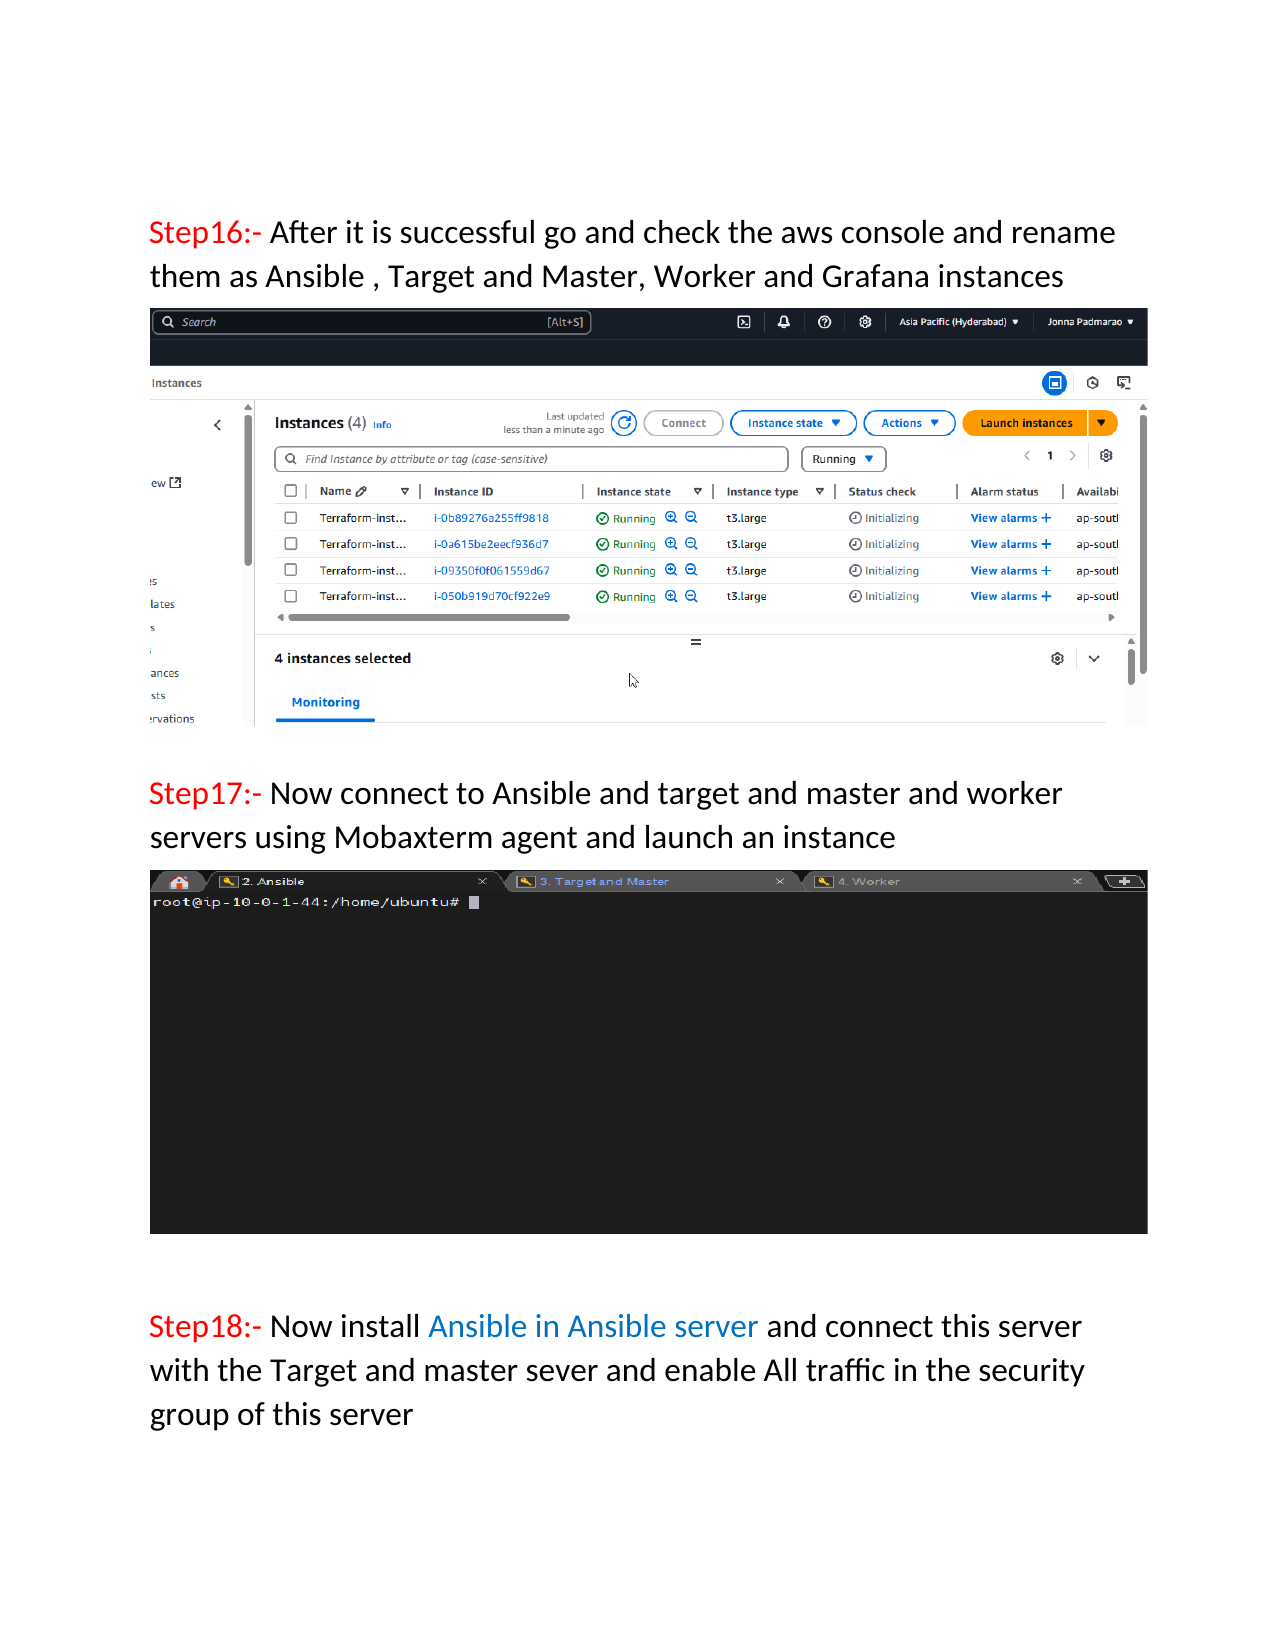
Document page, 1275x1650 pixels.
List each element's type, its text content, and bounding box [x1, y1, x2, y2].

text Step16:- After it is successful go and check the aws console and rename them as Ansible , Target and Master, Worker and Grafana instances [148, 211, 1127, 295]
picture [150, 308, 1148, 726]
text Step18:- Now install Ansible in Ansible server and connect this server with the Target and master sever and enable All traffic in the security group of this server [148, 1305, 1127, 1433]
picture [150, 870, 1148, 1234]
text Step17:- Now connect to Ansible and target and master and worker servers using Mobaxterm agent and launch an instance [148, 772, 1127, 857]
